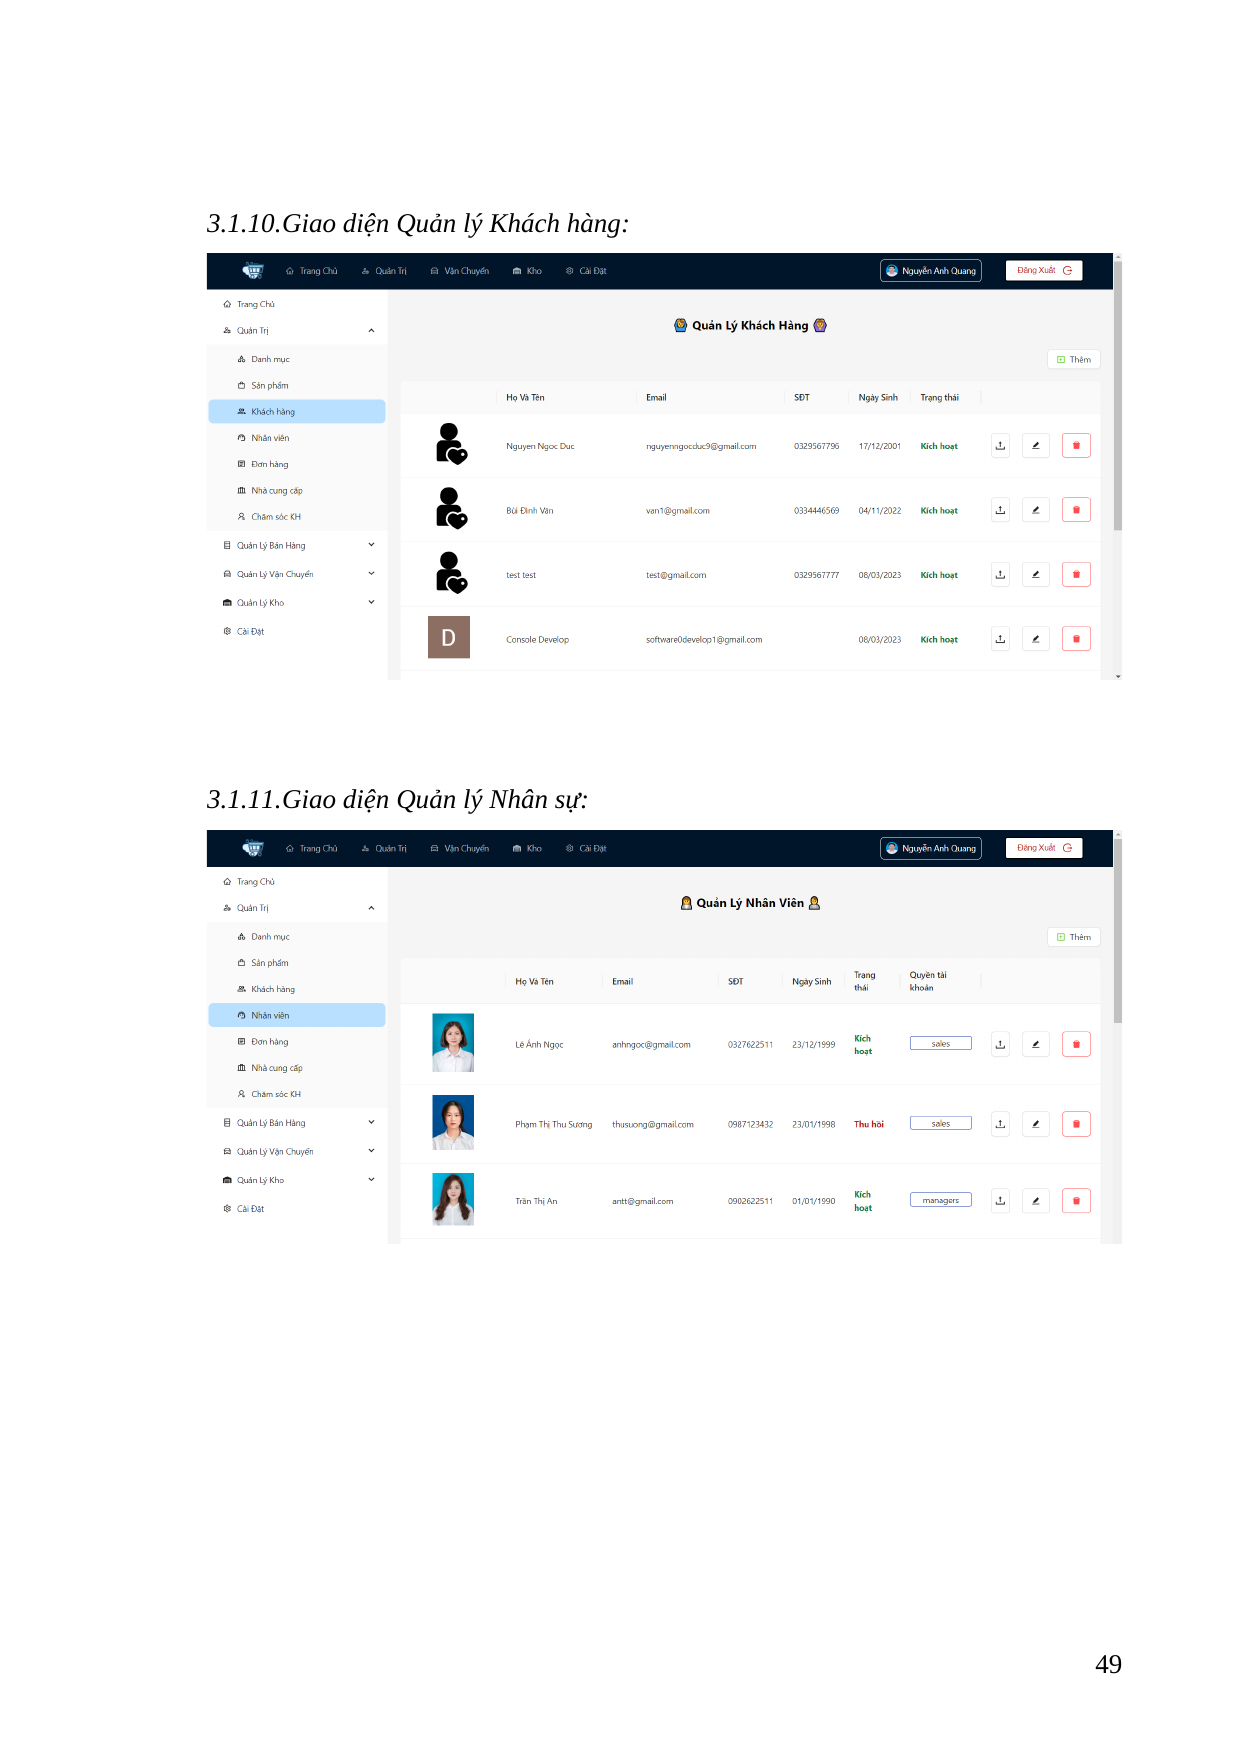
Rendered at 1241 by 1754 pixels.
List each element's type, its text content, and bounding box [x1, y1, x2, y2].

subtitle Giao diện Quản lý Nhân sự: [207, 783, 1122, 815]
subtitle Giao diện Quản lý Khách hàng: [207, 207, 1122, 238]
picture [206, 830, 1123, 1244]
picture [206, 253, 1123, 680]
